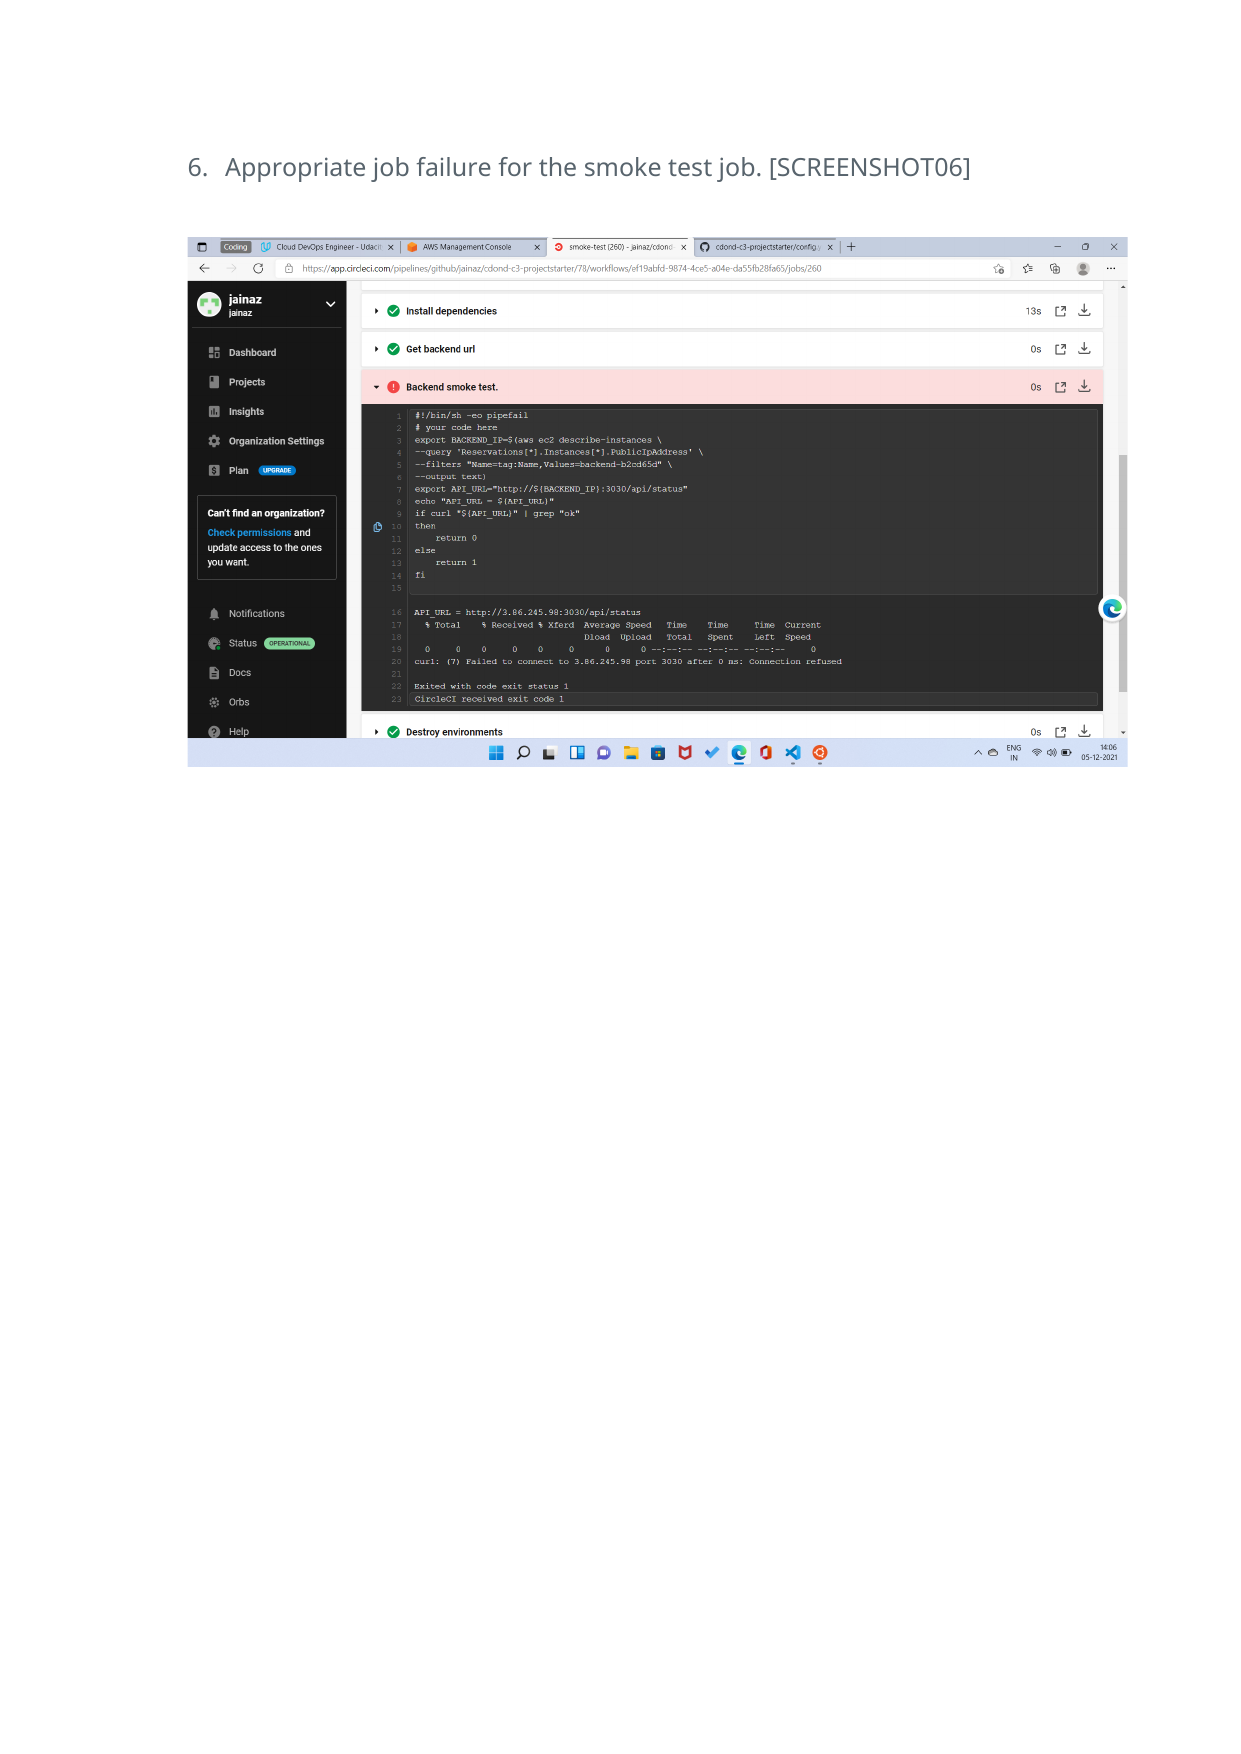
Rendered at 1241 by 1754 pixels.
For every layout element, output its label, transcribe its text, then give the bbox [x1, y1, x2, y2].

list Appropriate job failure for the smoke test job. [SCREENSHOT06] [187, 150, 1090, 184]
picture [187, 237, 1128, 767]
